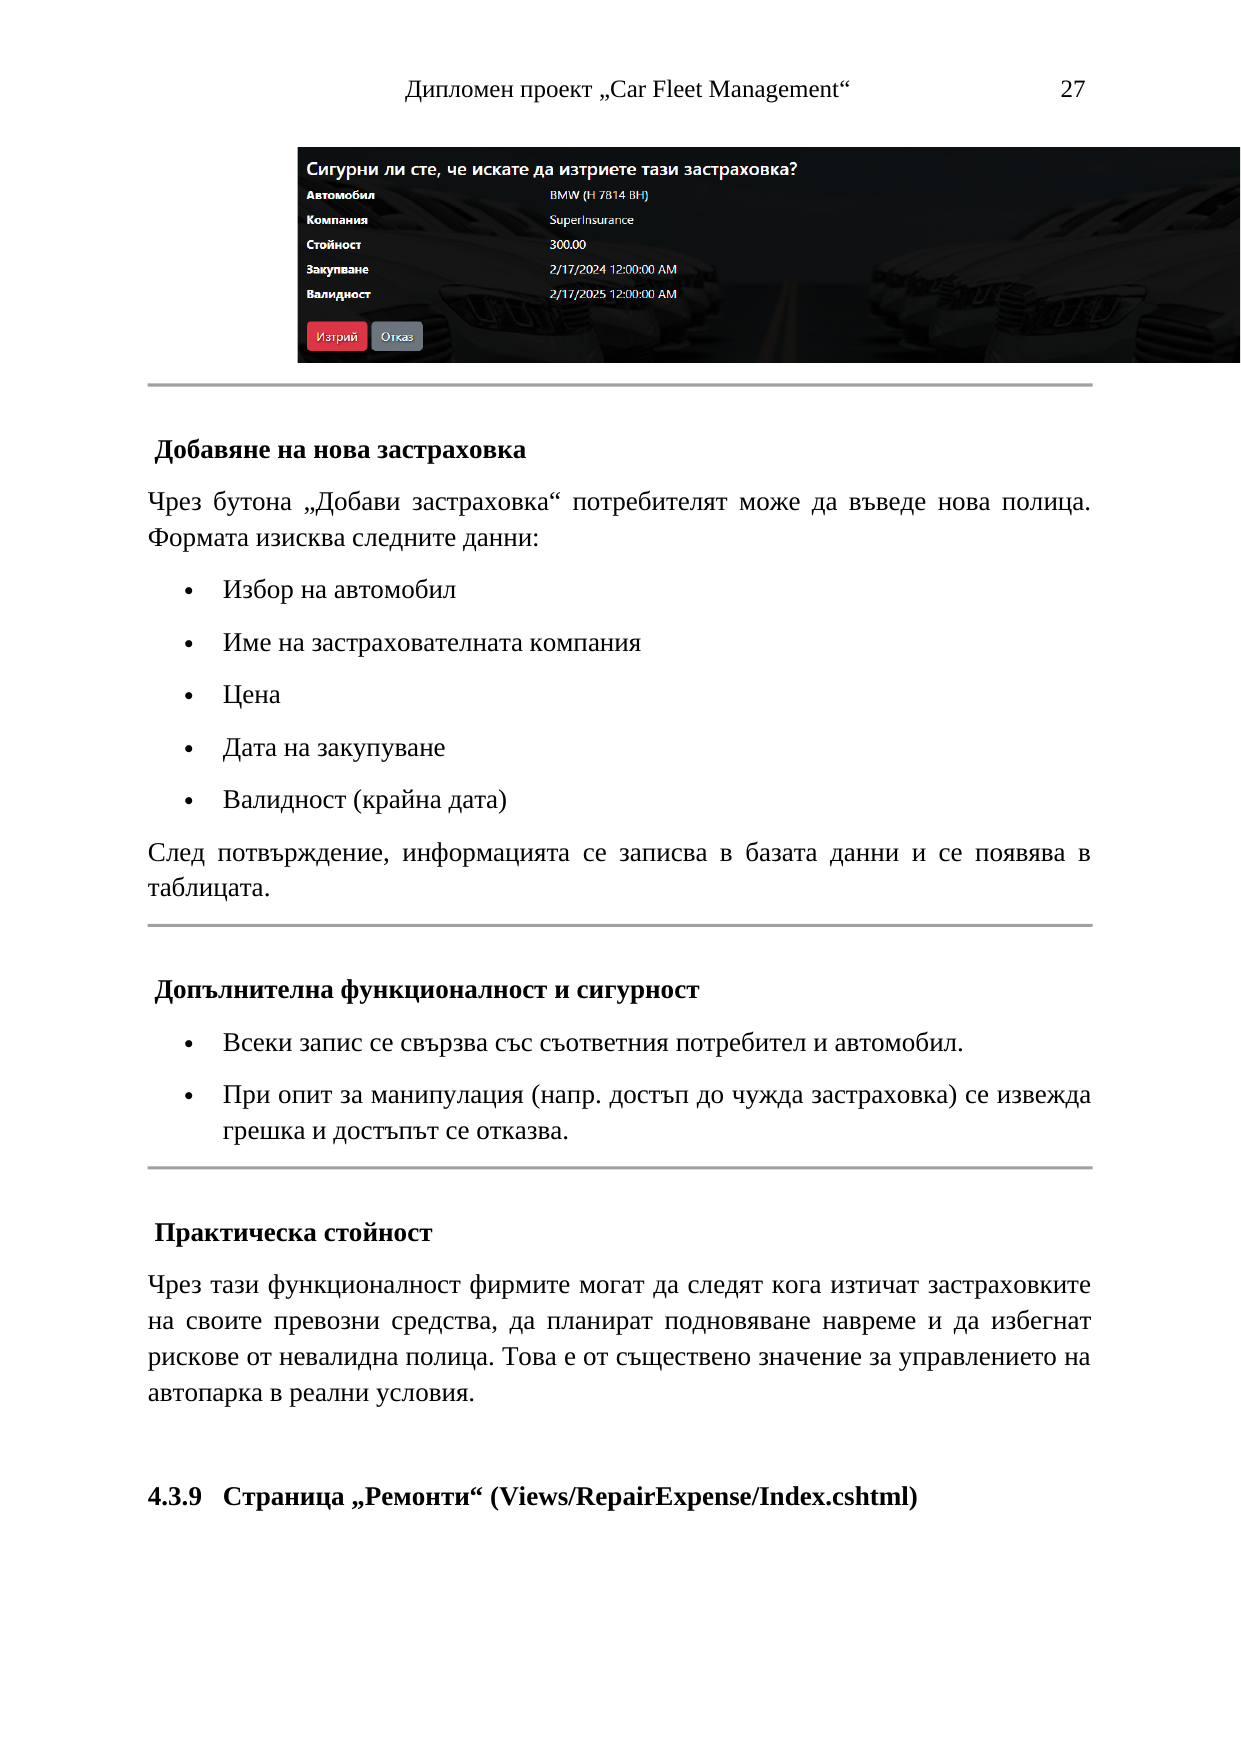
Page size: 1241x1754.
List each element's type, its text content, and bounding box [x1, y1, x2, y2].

list Име на застрахователната компания [185, 626, 1093, 657]
list Страница „Ремонти“ (Views/RepairExpense/Index.cshtml) [148, 1480, 1093, 1512]
list Избор на автомобил [185, 574, 1093, 605]
list Валидност (крайна дата) [185, 783, 1093, 814]
list Дата на закупуване [185, 731, 1093, 762]
text Добавяне на нова застраховка [148, 433, 1093, 464]
list При опит за манипулация (напр. достъп до чужда застраховка) се извежда грешка и достъпът се отказва. [185, 1078, 1093, 1145]
text След потвърждение, информацията се записва в базата данни и се появява в таблицата. [148, 836, 1093, 902]
text Практическа стойност [148, 1216, 1093, 1247]
list Цена [185, 678, 1093, 709]
text Чрез тази функционалност фирмите могат да следят кога изтичат застраховките на своите превозни средства, да планират подновяване навреме и да избегнат рискове от невалидна полица. Това е от съществено значение за управлението на автопарка в реални условия. [148, 1268, 1093, 1407]
text Допълнителна функционалност и сигурност [148, 973, 1093, 1004]
picture [297, 147, 1241, 363]
list Всеки запис се свързва със съответния потребител и автомобил. [185, 1026, 1093, 1057]
text Чрез бутона „Добави застраховка“ потребителят може да въведе нова полица. Формата изисква следните данни: [148, 486, 1093, 552]
